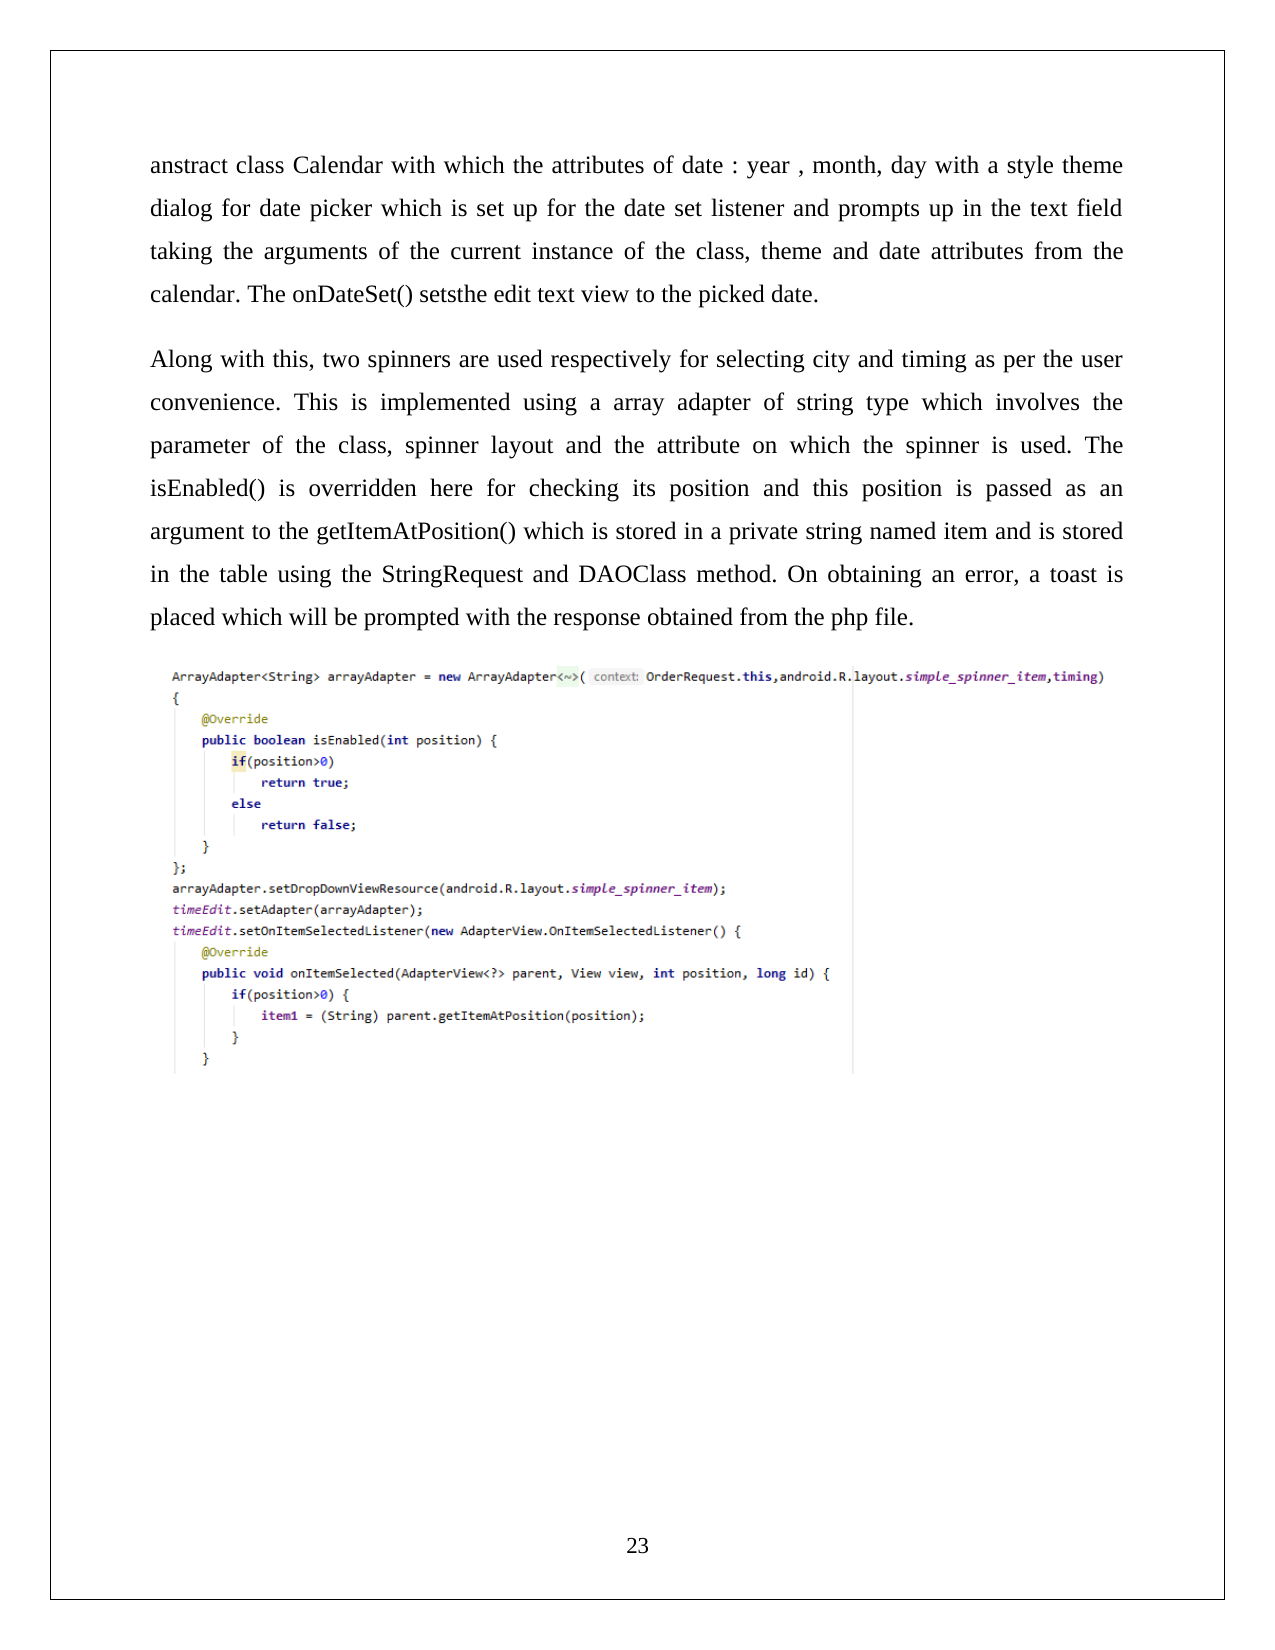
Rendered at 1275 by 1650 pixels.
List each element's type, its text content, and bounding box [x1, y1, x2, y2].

picture [167, 666, 1108, 1074]
subtitle Along with this, two spinners are used respectively for selecting city and timing as per the user convenience. This is implemented using a array adapter of string type which involves the parameter of the class, spinner layout and the attribute on which the spinner is used. The isEnabled() is overridden here for checking its position and this position is passed as an argument to the getItemAtPosition() which is stored in a private string named item and is stored in the table using the StringRequest and DAOClass method. On obtaining an error, a toast is placed which will be prompted with the response obtained from the php file. [150, 344, 1125, 631]
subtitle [150, 150, 1125, 308]
